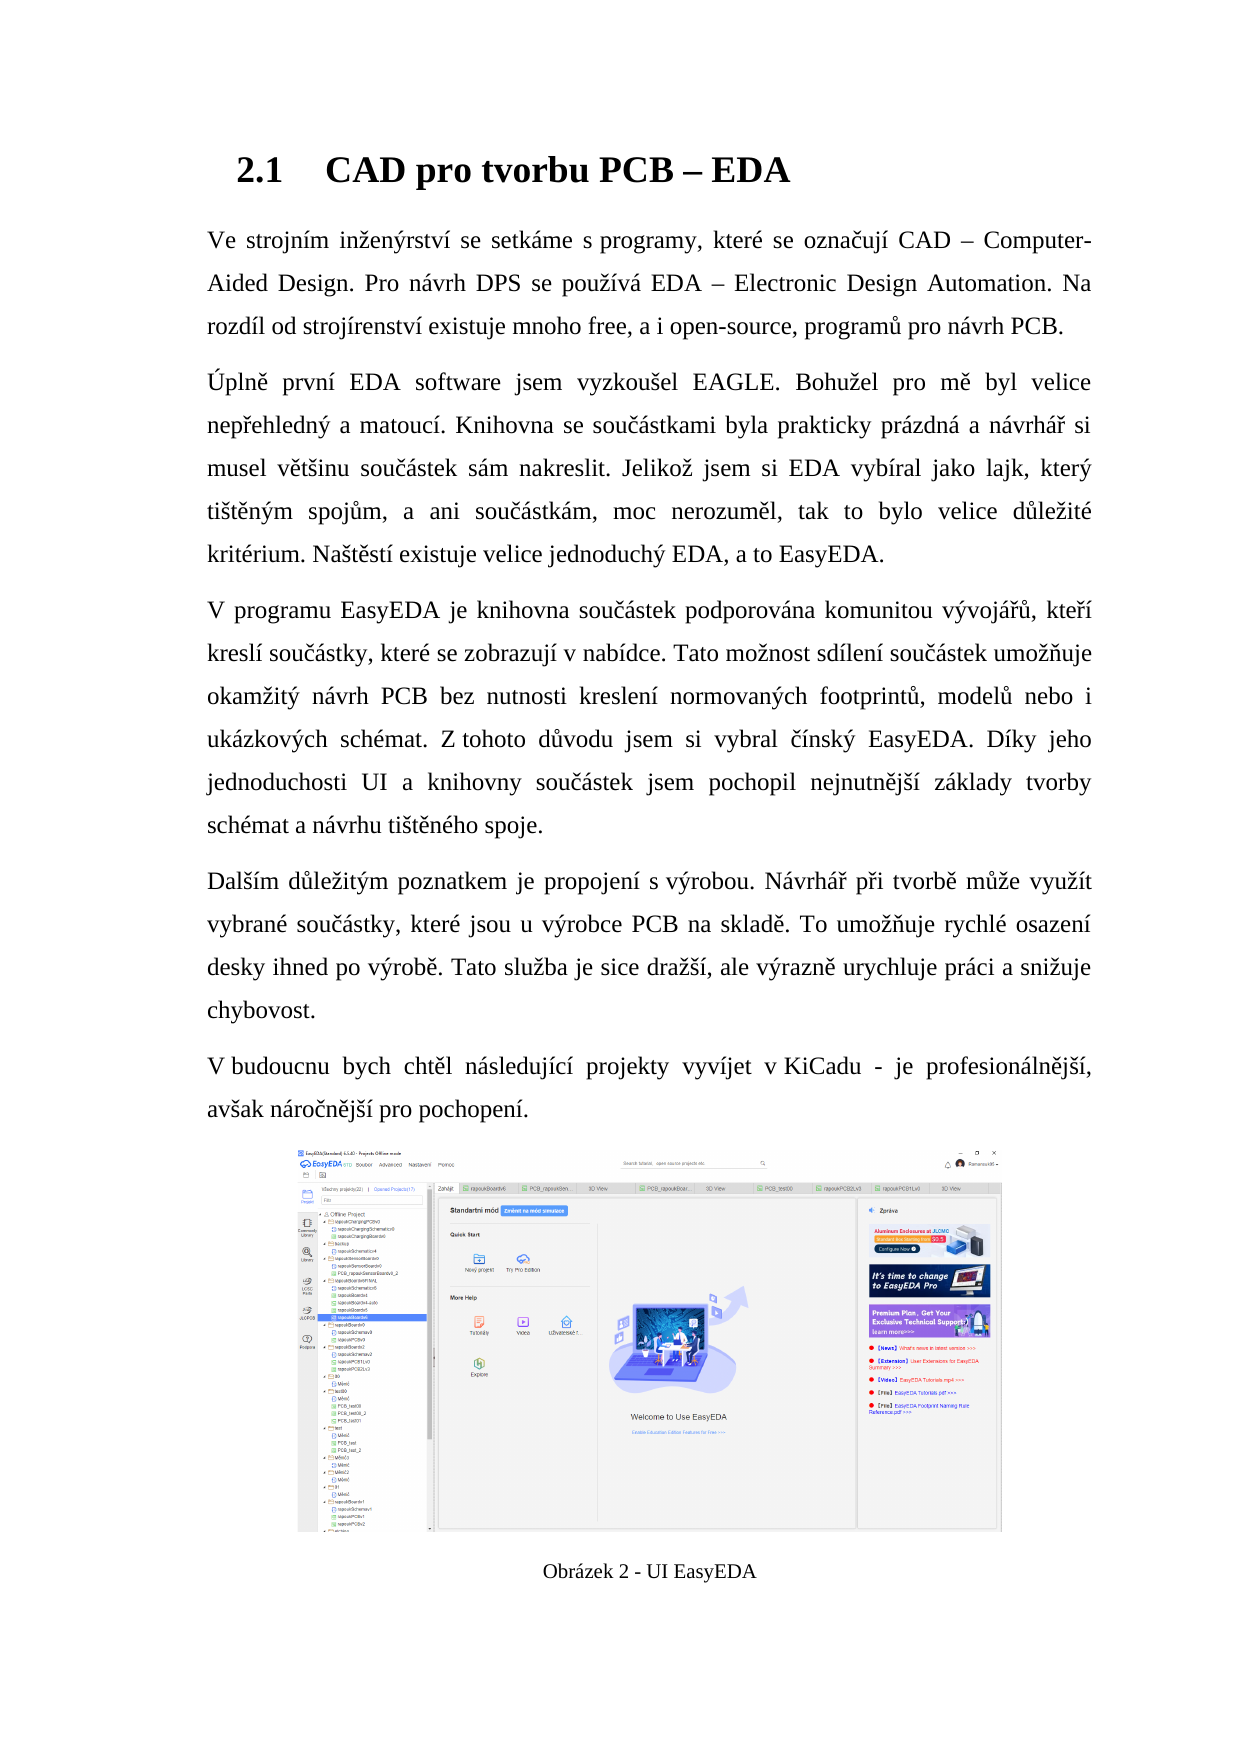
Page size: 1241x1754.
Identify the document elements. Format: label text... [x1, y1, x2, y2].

picture [297, 1150, 1002, 1532]
subtitle CAD pro tvorbu PCB – EDA [236, 148, 1092, 191]
text Dalším důležitým poznatkem je propojení s výrobou. Návrhář při tvorbě může využít vybrané součástky, které jsou u výrobce PCB na skladě. To umožňuje rychlé osazení desky ihned po výrobě. Tato služba je sice dražší, ale výrazně urychluje práci a snižuje chybovost. [207, 866, 1092, 1024]
text V budoucnu bych chtěl následující projekty vyvíjet v KiCadu - je profesionálnější, avšak náročnější pro pochopení. [207, 1051, 1092, 1123]
text V programu EasyEDA je knihovna součástek podporována komunitou vývojářů, kteří kreslí součástky, které se zobrazují v nabídce. Tato možnost sdílení součástek umožňuje okamžitý návrh PCB bez nutnosti kreslení normovaných footprintů, modelů nebo i ukázkových schémat. Z tohoto důvodu jsem si vybral čínský EasyEDA. Díky jeho jednoduchosti UI a knihovny součástek jsem pochopil nejnutnější základy tvorby schémat a návrhu tištěného spoje. [207, 595, 1092, 839]
text Úplně první EDA software jsem vyzkoušel EAGLE. Bohužel pro mě byl velice nepřehledný a matoucí. Knihovna se součástkami byla prakticky prázdná a návrhář si musel většinu součástek sám nakreslit. Jelikož jsem si EDA vybíral jako lajk, který tištěným spojům, a ani součástkám, moc nerozuměl, tak to bylo velice důležité kritérium. Naštěstí existuje velice jednoduchý EDA, a to EasyEDA. [207, 367, 1092, 568]
text Ve strojním inženýrství se setkáme s programy, které se označují CAD – Computer-Aided Design. Pro návrh DPS se používá EDA – Electronic Design Automation. Na rozdíl od strojírenství existuje mnoho free, a i open-source, programů pro návrh PCB. [207, 225, 1092, 340]
